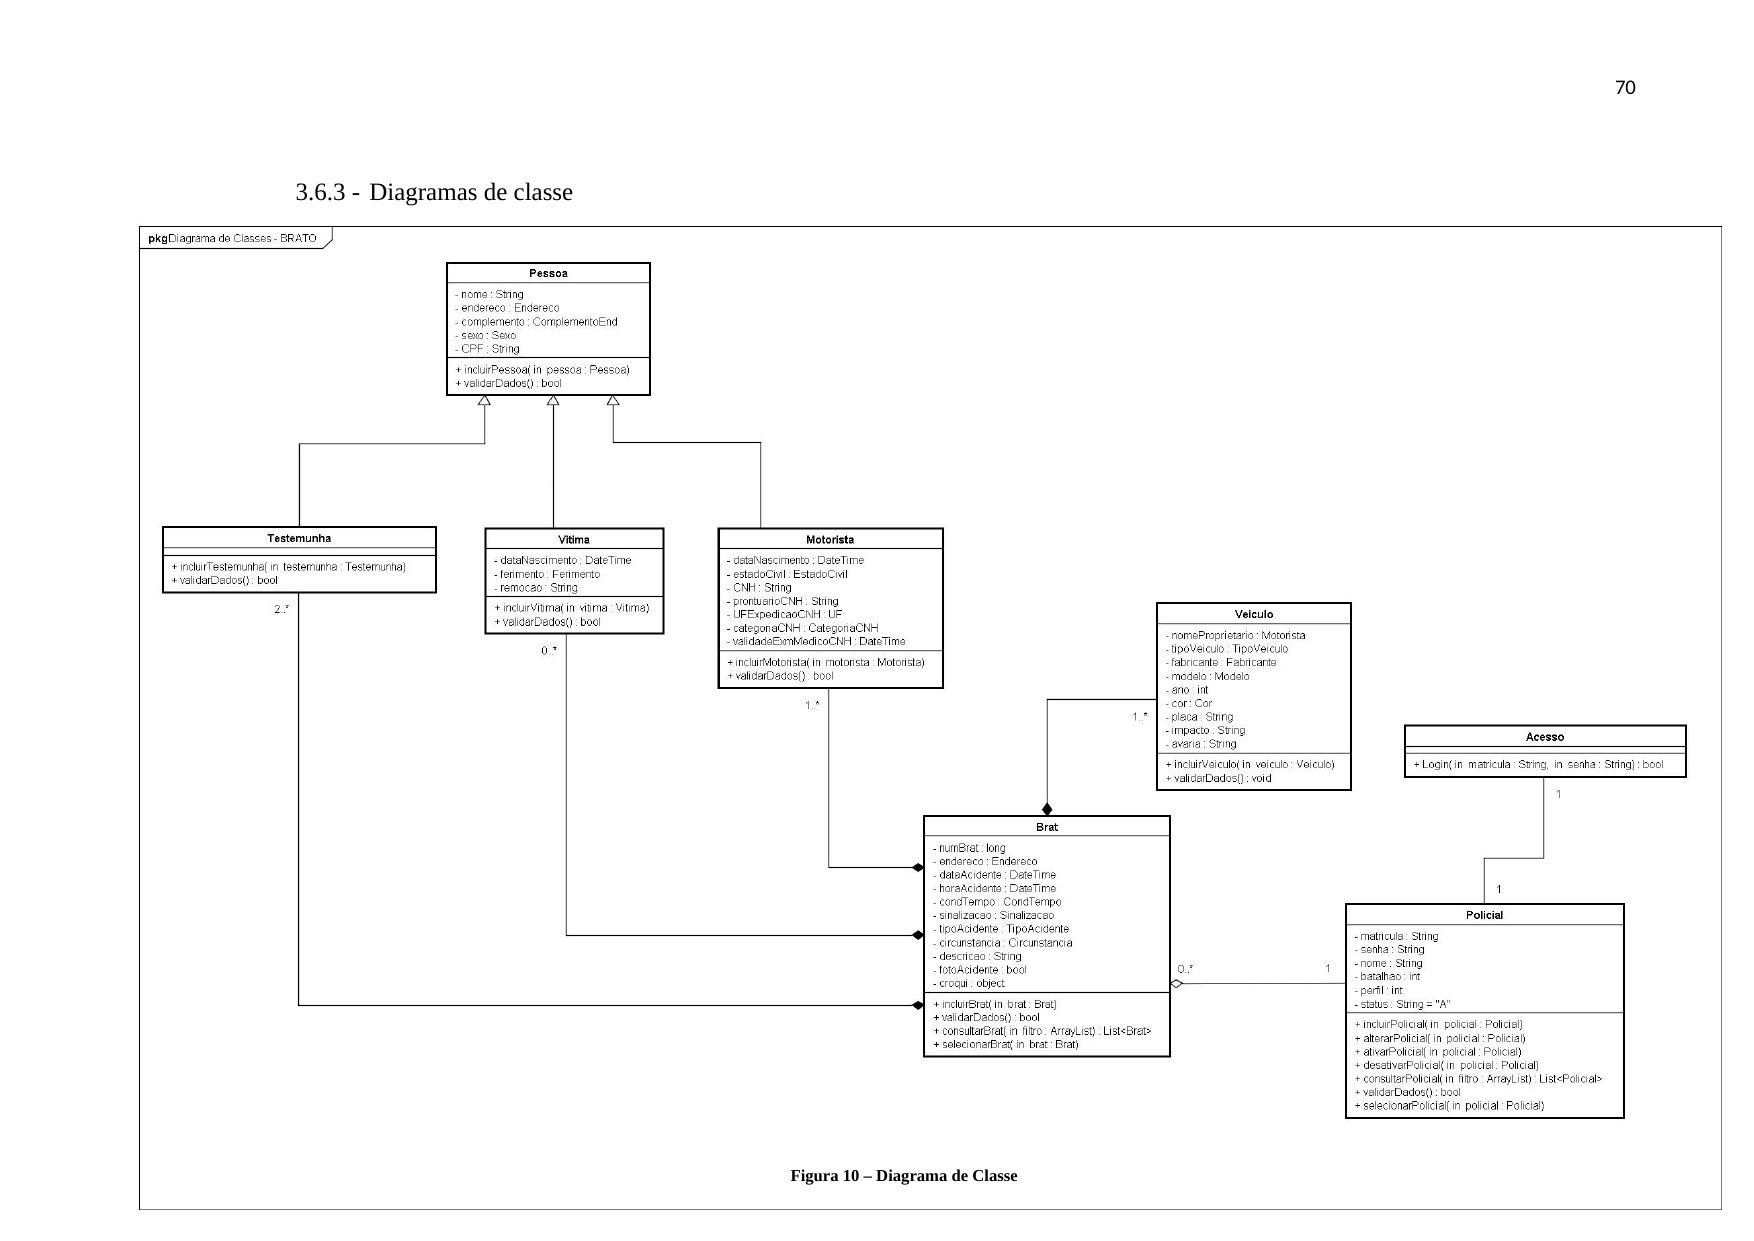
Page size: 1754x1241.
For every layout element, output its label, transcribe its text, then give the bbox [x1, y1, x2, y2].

picture [130, 217, 1730, 1218]
text Diagramas de classe [295, 177, 1636, 206]
